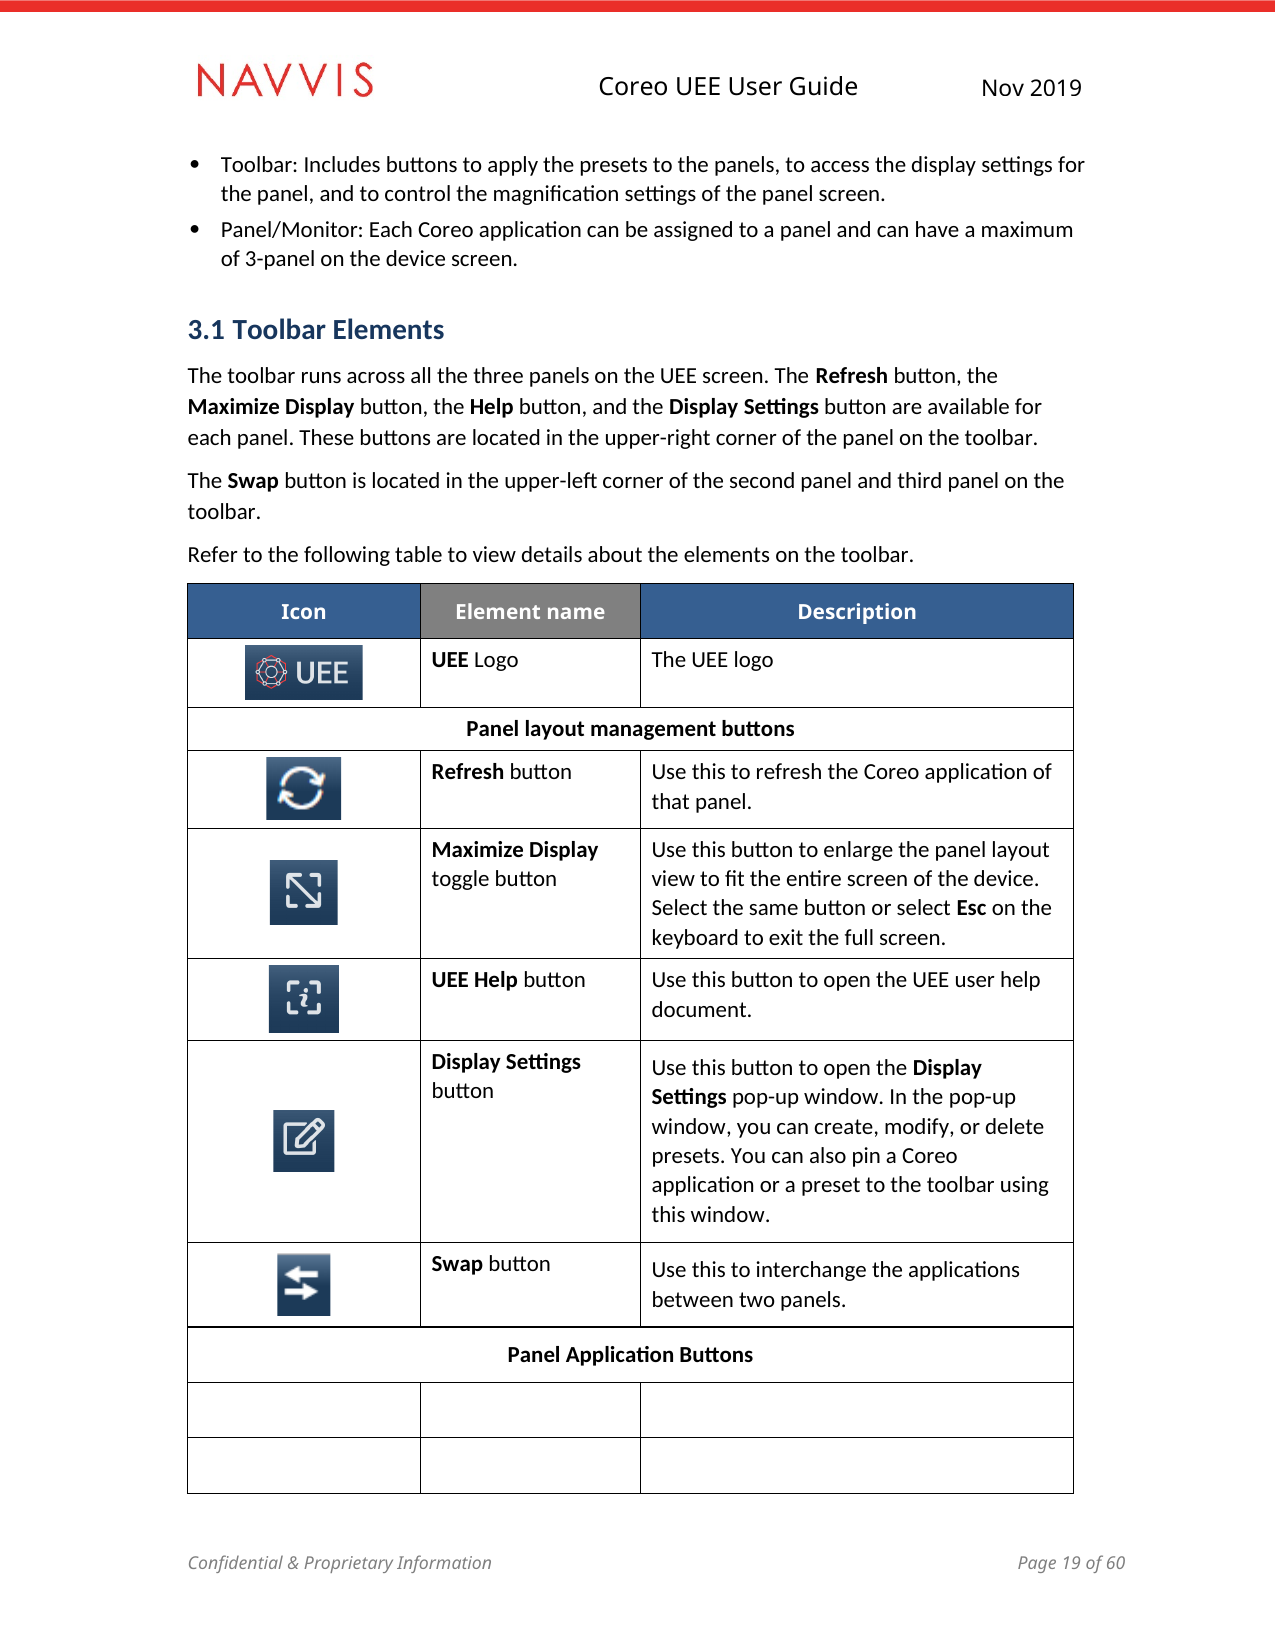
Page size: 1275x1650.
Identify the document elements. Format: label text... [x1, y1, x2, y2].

table_cell [188, 1383, 420, 1437]
table_cell [421, 1383, 640, 1437]
subtitle Toolbar Elements [187, 311, 1087, 347]
table_cell Use this to interchange the applications between two panels. [641, 1243, 1073, 1326]
table_cell [188, 751, 420, 827]
table_cell Panel Application Buttons [188, 1328, 1073, 1382]
table_cell [188, 1438, 420, 1492]
text Toolbar: Includes buttons to apply the presets to the panels, to access the display settings for the panel, and to control the magnification settings of the panel screen. [191, 150, 1087, 207]
table_header Description [641, 584, 1073, 638]
table_cell [641, 1438, 1073, 1492]
picture [268, 965, 339, 1033]
table_cell Use this to refresh the Coreo application of that panel. [641, 751, 1073, 827]
table_cell Swap button [421, 1243, 640, 1326]
table_cell [641, 1383, 1073, 1437]
table_cell [421, 1438, 640, 1492]
text The toolbar runs across all the three panels on the UEE screen. The Refresh button, the Maximize Display button, the Help button, and the Display Settings button are available for each panel. These buttons are located in the upper-right corner of the panel on the toolbar. [187, 361, 1087, 451]
table_cell Use this button to enlarge the panel layout view to fit the entire screen of the device. Select the same button or select Esc on the keyboard to exit the full screen. [641, 829, 1073, 958]
table_cell [188, 1041, 420, 1242]
text Refer to the following table to view details about the elements on the toolbar. [187, 540, 1087, 568]
table_cell [188, 1243, 420, 1326]
text The Swap button is located in the upper-left corner of the second panel and third panel on the toolbar. [187, 466, 1087, 525]
table_cell Display Settings button [421, 1041, 640, 1242]
table_cell [188, 639, 420, 707]
table_cell [188, 829, 420, 958]
table_cell Maximize Display toggle button [421, 829, 640, 958]
table_cell UEE Logo [421, 639, 640, 707]
picture [269, 860, 338, 925]
table_header Element name [421, 584, 640, 638]
table_cell UEE Help button [421, 959, 640, 1039]
table_cell Refresh button [421, 751, 640, 827]
table_cell Use this button to open the UEE user help document. [641, 959, 1073, 1039]
picture [266, 757, 342, 820]
picture [245, 645, 363, 700]
table_cell The UEE logo [641, 639, 1073, 707]
picture [277, 1252, 331, 1316]
table_cell Panel layout management buttons [188, 708, 1073, 750]
picture [273, 1110, 335, 1172]
table_header Icon [188, 584, 420, 638]
table_cell [188, 959, 420, 1039]
table_cell Use this button to open the Display Settings pop-up window. In the pop-up window, you can create, modify, or delete presets. You can also pin a Coreo application or a preset to the toolbar using this window. [641, 1041, 1073, 1242]
picture [187, 55, 383, 104]
text Panel/Monitor: Each Coreo application can be assigned to a panel and can have a maximum of 3-panel on the device screen. [191, 215, 1087, 272]
